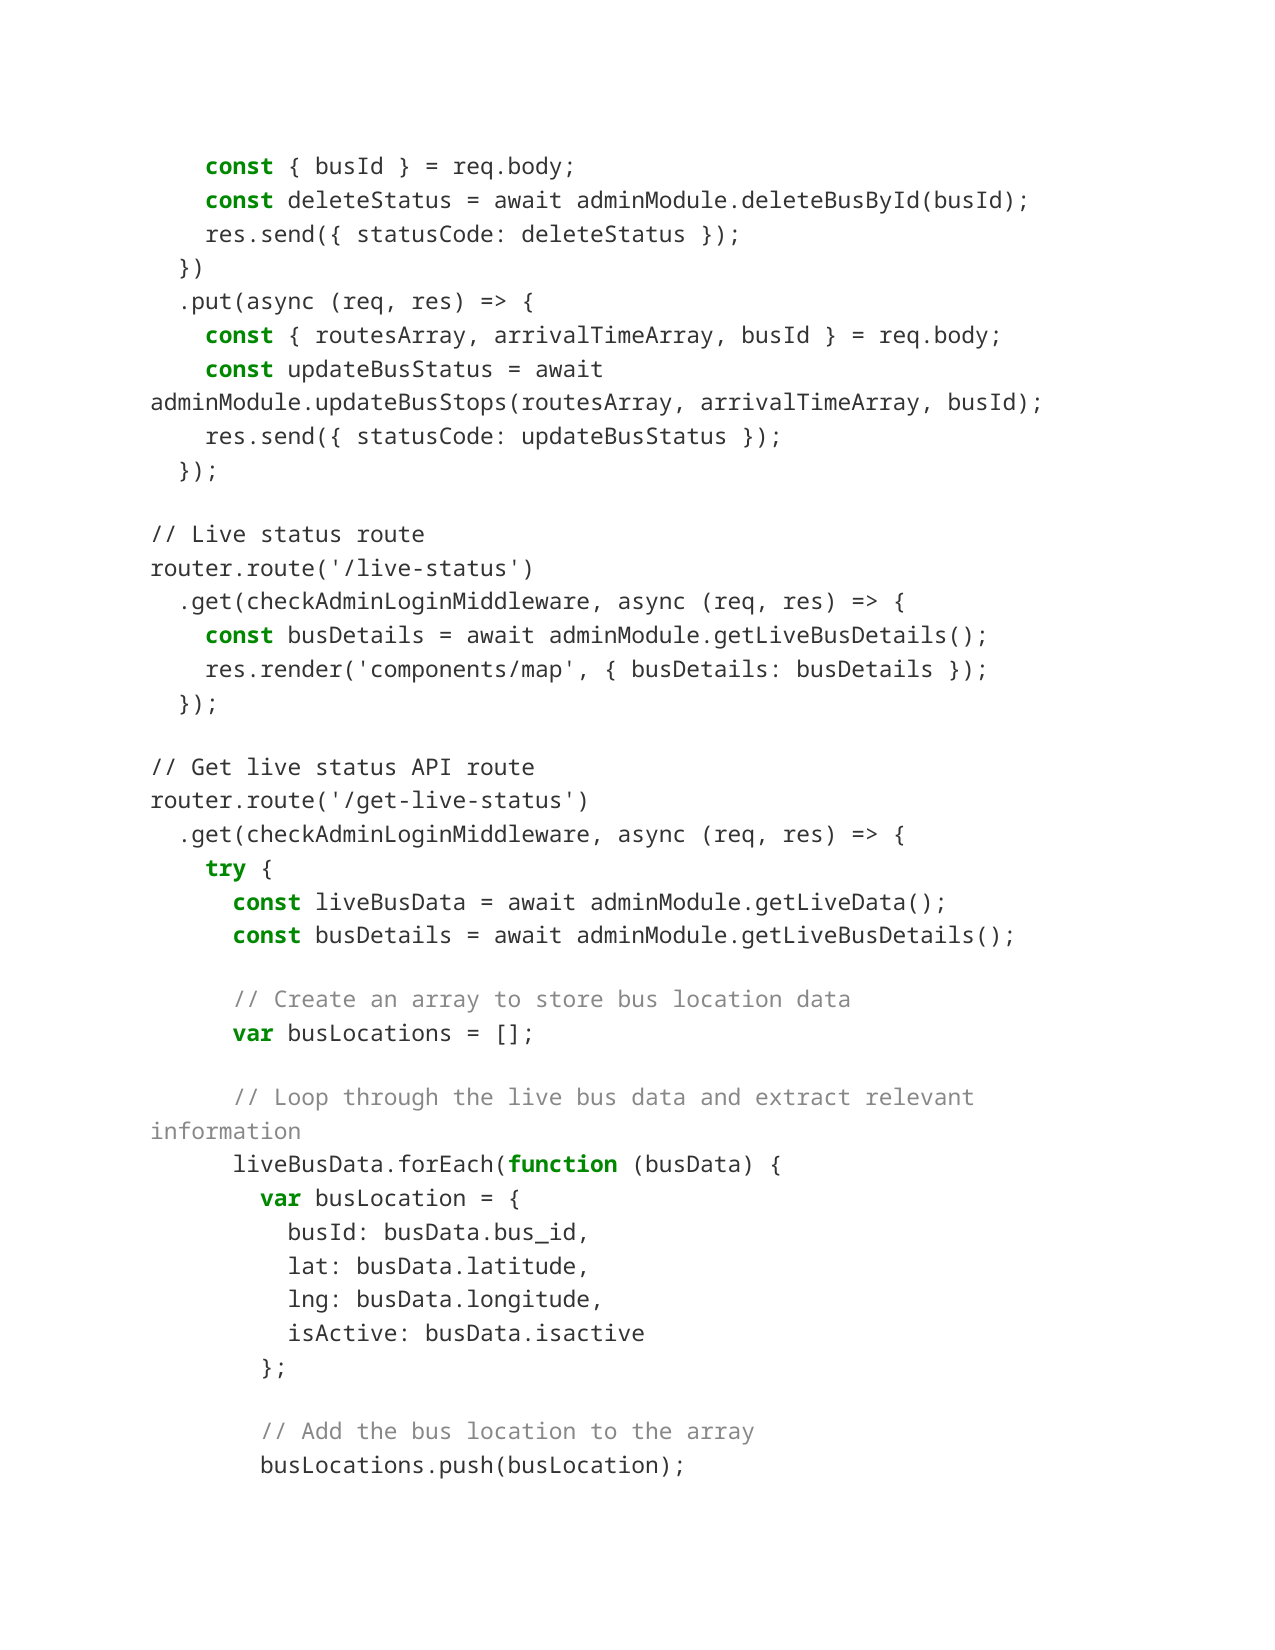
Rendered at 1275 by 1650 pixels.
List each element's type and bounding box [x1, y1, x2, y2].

text [150, 150, 1125, 1480]
